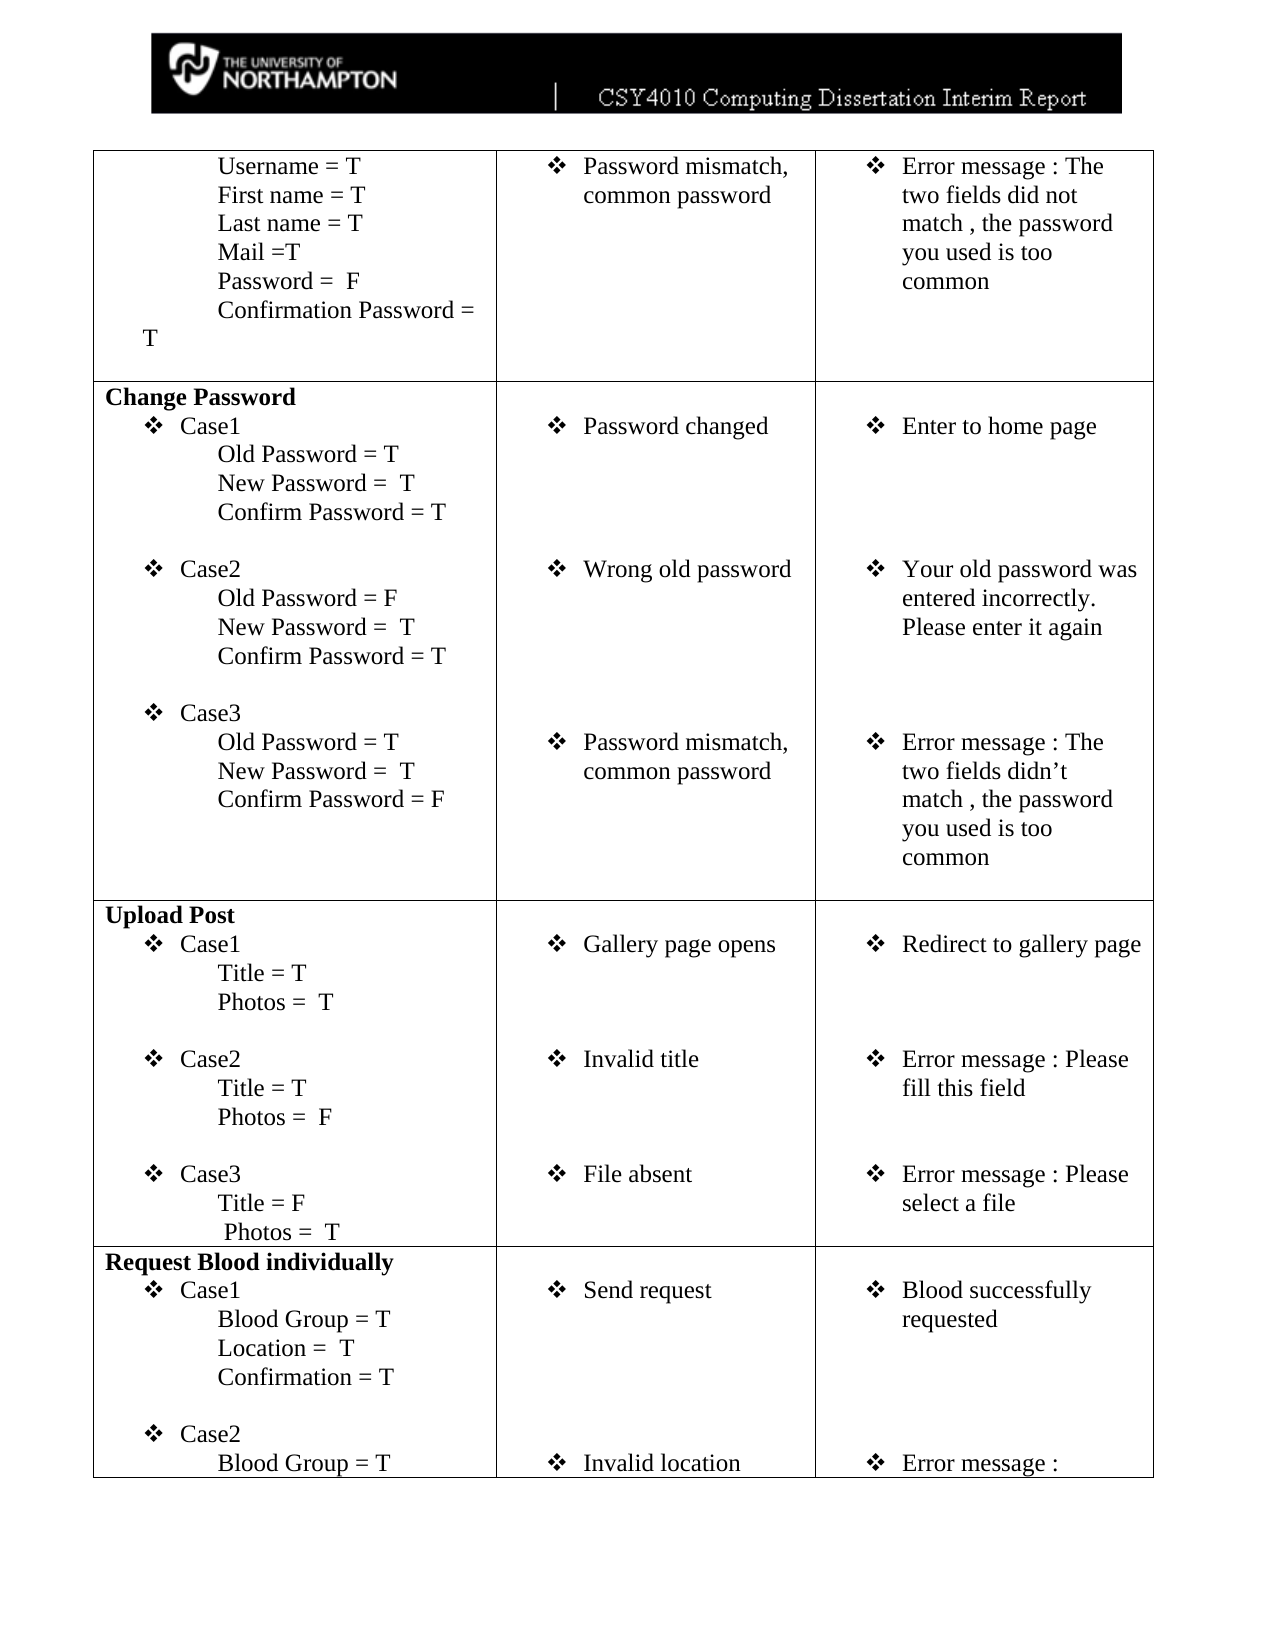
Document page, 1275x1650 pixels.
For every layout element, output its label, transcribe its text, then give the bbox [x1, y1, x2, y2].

table_cell Password changed Wrong old password Password mismatch, common password [497, 382, 815, 899]
table_cell Change Password Case1 Old Password = T New Password = T Confirm Password = T Case2 Old Password = F New Password = T Confirm Password = T Case3 Old Password = T New Password = T Confirm Password = F [94, 382, 496, 899]
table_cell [816, 1247, 1153, 1477]
table_cell Enter to home page Your old password was entered incorrectly. Please enter it again Error message : The two fields didn’t match , the password you used is too common [816, 382, 1153, 899]
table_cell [94, 151, 496, 381]
table_cell Upload Post Case1 Title = T Photos = T Case2 Title = T Photos = F Case3 Title = F Photos = T [94, 901, 496, 1246]
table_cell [497, 151, 815, 381]
table_cell Gallery page opens Invalid title File absent [497, 901, 815, 1246]
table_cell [497, 1247, 815, 1477]
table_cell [94, 1247, 496, 1477]
picture [150, 21, 1122, 116]
table_cell Redirect to gallery page Error message : Please fill this field Error message : Please select a file [816, 901, 1153, 1246]
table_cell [816, 151, 1153, 381]
